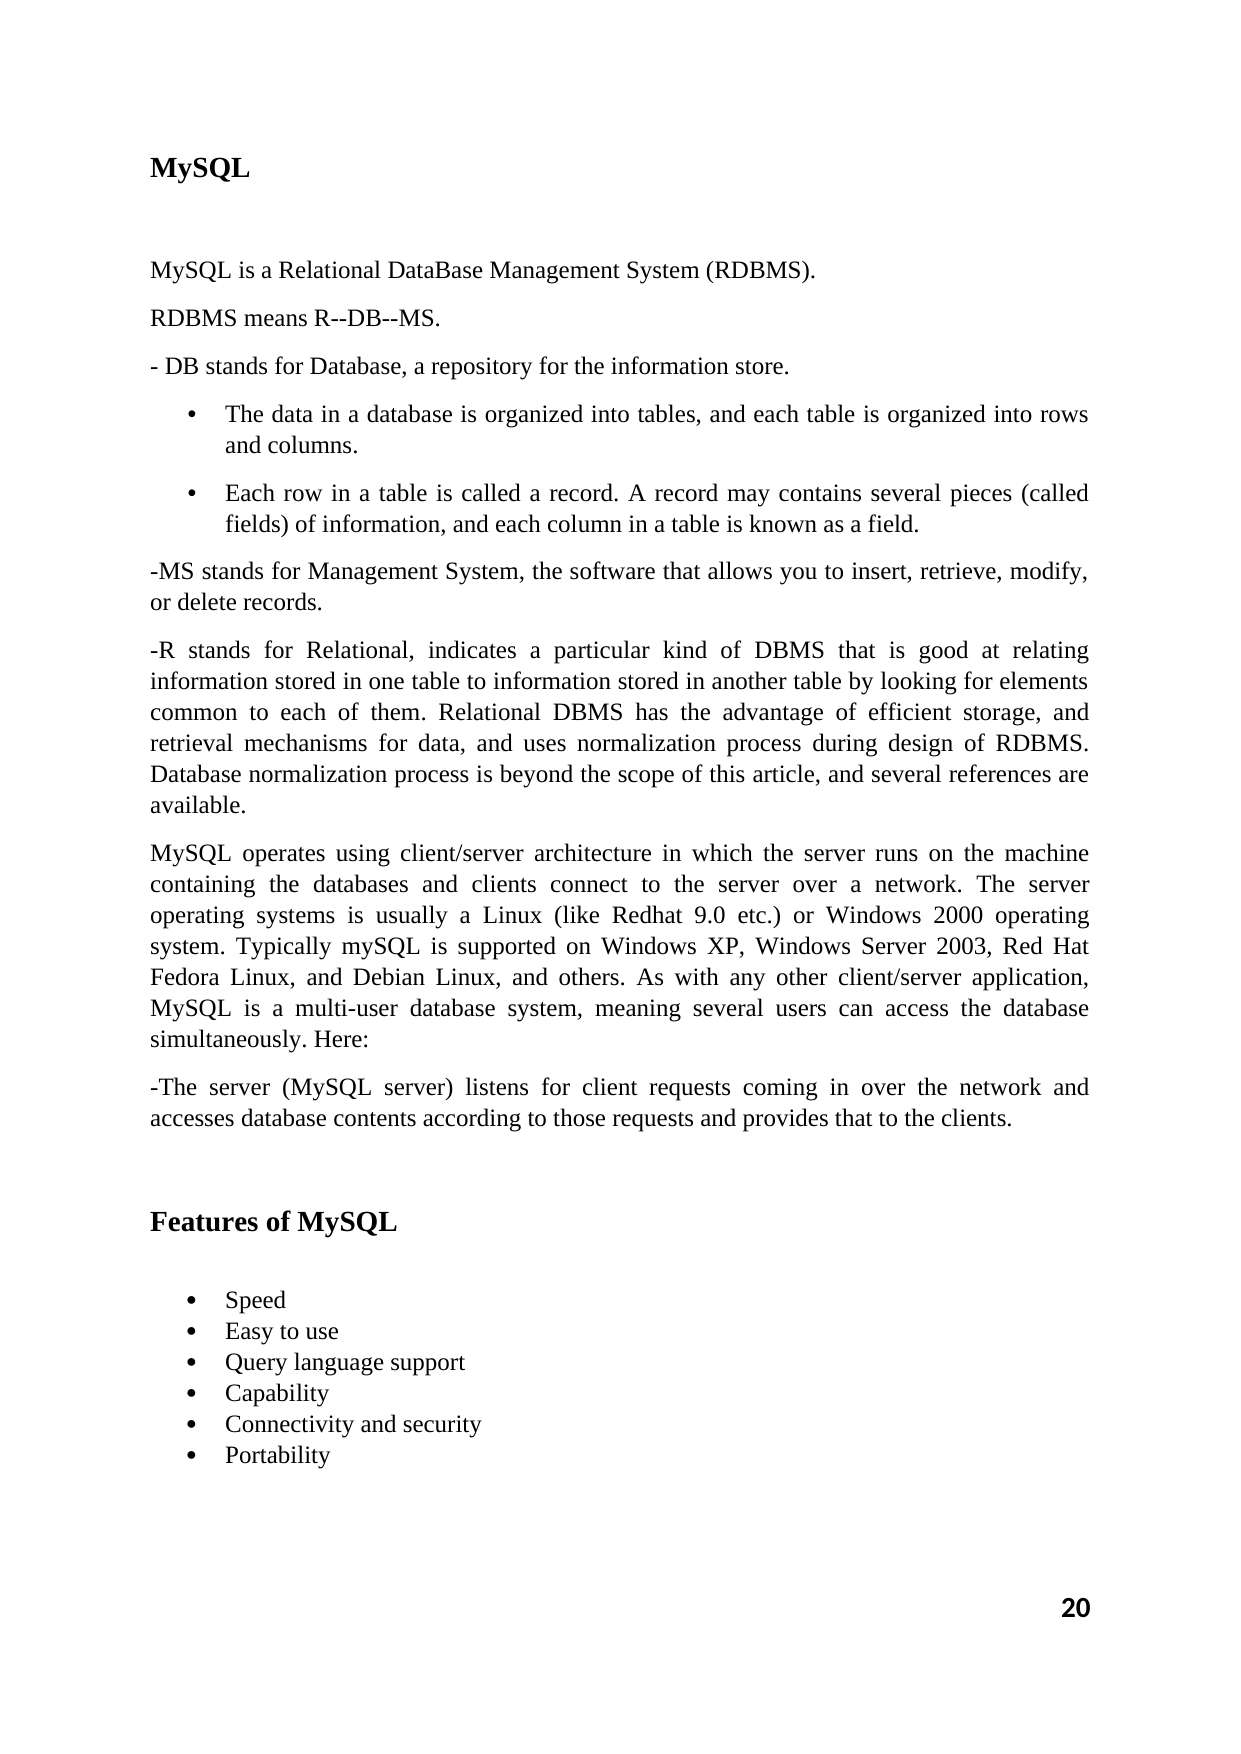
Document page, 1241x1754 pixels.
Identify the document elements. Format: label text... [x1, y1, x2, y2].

text Features of MySQL [150, 1204, 1090, 1237]
list Speed [187, 1285, 1090, 1314]
list Query language support [187, 1347, 1090, 1376]
list Connectivity and security [187, 1409, 1090, 1438]
text MySQL [150, 150, 1090, 183]
text RDBMS means R--DB--MS. [150, 303, 1090, 332]
list Easy to use [187, 1316, 1090, 1345]
list Portability [187, 1440, 1090, 1469]
text -R stands for Relational, indicates a particular kind of DBMS that is good at relating information stored in one table to information stored in another table by looking for elements common to each of them. Relational DBMS has the advantage of efficient storage, and retrieval mechanisms for data, and uses normalization process during design of RDBMS. Database normalization process is beyond the scope of this article, and several references are available. [150, 635, 1090, 819]
list Capability [187, 1378, 1090, 1407]
text MySQL is a Relational DataBase Management System (RDBMS). [150, 256, 1090, 284]
text MySQL operates using client/server architecture in which the server runs on the machine containing the databases and clients connect to the server over a network. The server operating systems is usually a Linux (like Redhat 9.0 etc.) or Windows 2000 operating system. Typically mySQL is supported on Windows XP, Windows Server 2003, Red Hat Fedora Linux, and Debian Linux, and others. As with any other client/server application, MySQL is a multi-user database system, meaning several users can access the database simultaneously. Here: [150, 838, 1090, 1053]
list Each row in a table is called a record. A record may contains several pieces (called fields) of information, and each column in a table is known as a field. [187, 478, 1090, 537]
text -MS stands for Management System, the software that allows you to insert, retrieve, modify, or delete records. [150, 556, 1090, 616]
text - DB stands for Database, a repository for the information store. [150, 351, 1090, 380]
text -The server (MySQL server) listens for client requests coming in over the network and accesses database contents according to those requests and provides that to the clients. [150, 1072, 1090, 1132]
list The data in a database is organized into tables, and each table is organized into rows and columns. [187, 399, 1090, 459]
